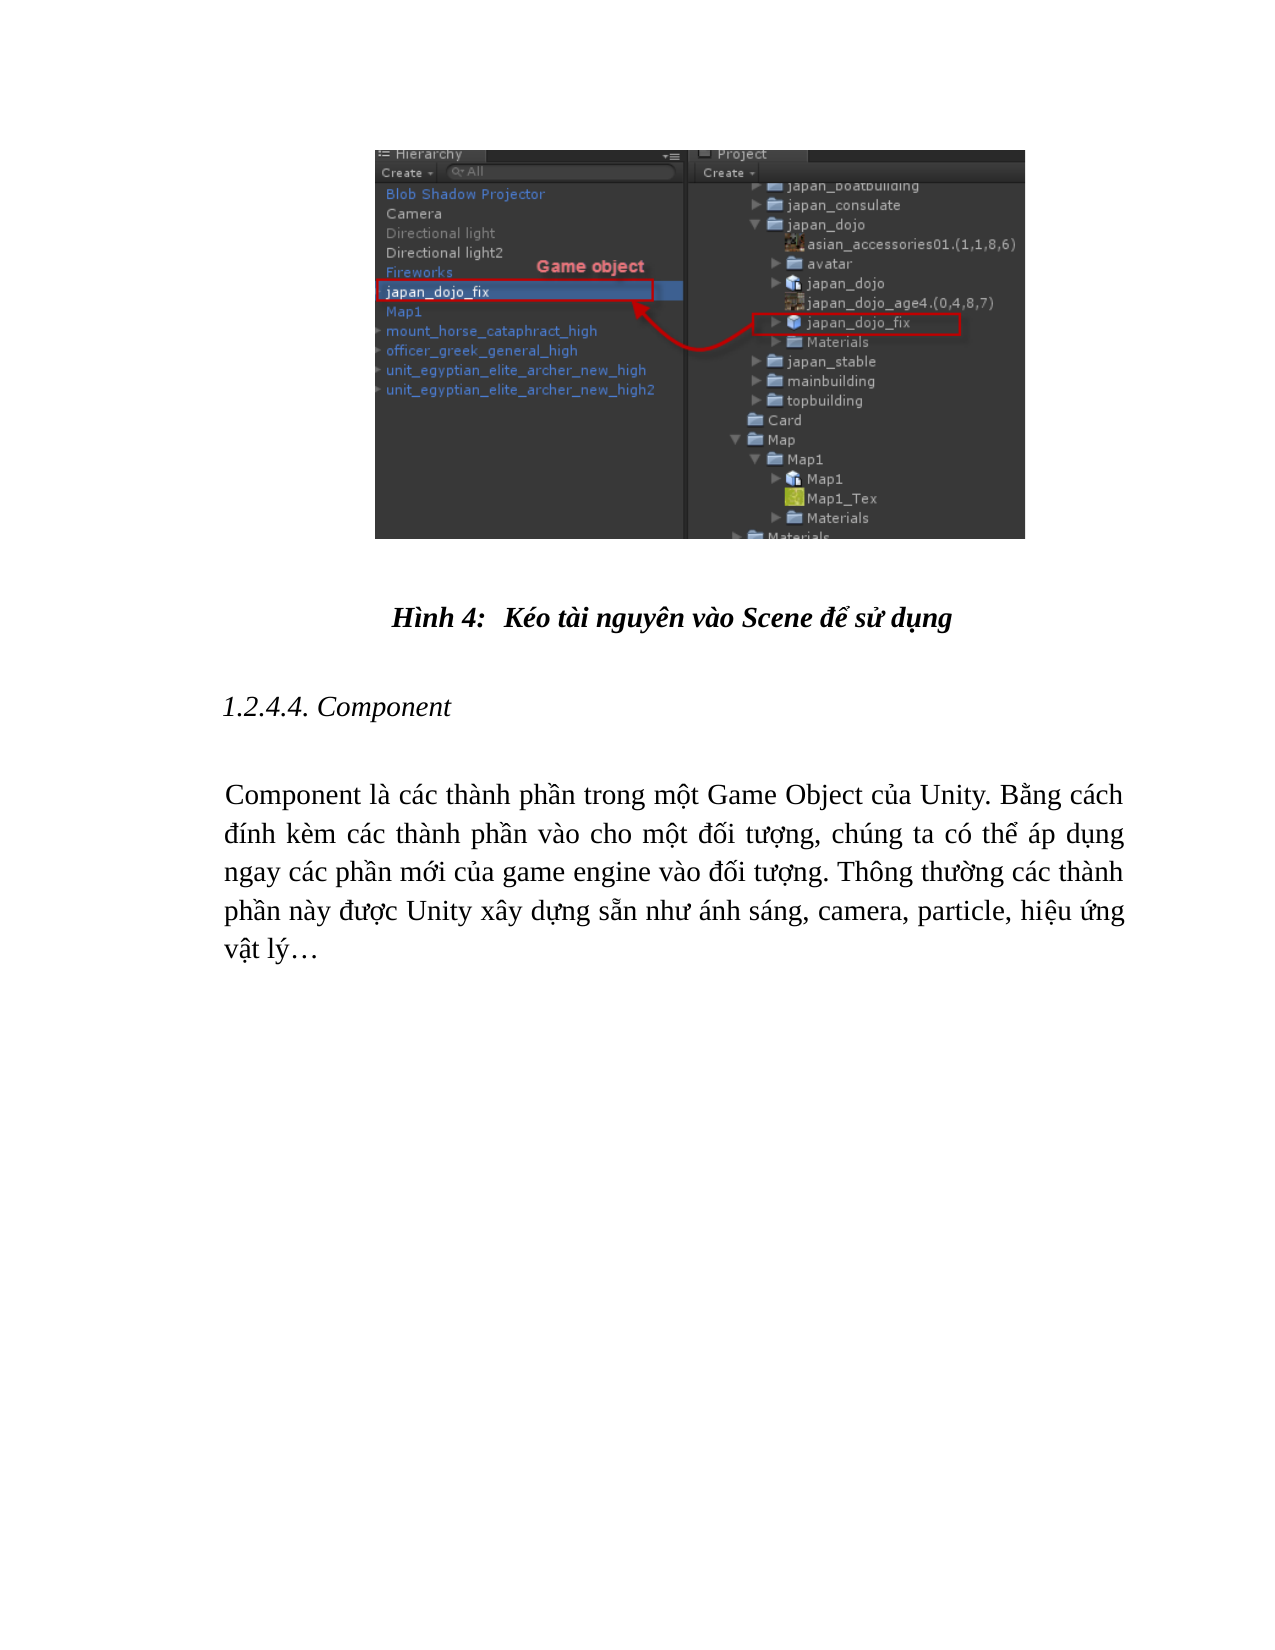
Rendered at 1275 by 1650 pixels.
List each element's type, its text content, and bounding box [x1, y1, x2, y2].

picture [375, 150, 1025, 539]
text Component là các thành phần trong một Game Object của Unity. Bằng cách đính kèm các thành phần vào cho một đối tượng, chúng ta có thể áp dụng ngay các phần mới của game engine vào đối tượng. Thông thường các thành phần này được Unity xây dựng sẵn như ánh sáng, camera, particle, hiệu ứng vật lý… [224, 777, 1125, 965]
text Hình 4: Kéo tài nguyên vào Scene để sử dụng [222, 600, 1125, 634]
text 1.2.4.4. Component [222, 689, 1125, 722]
